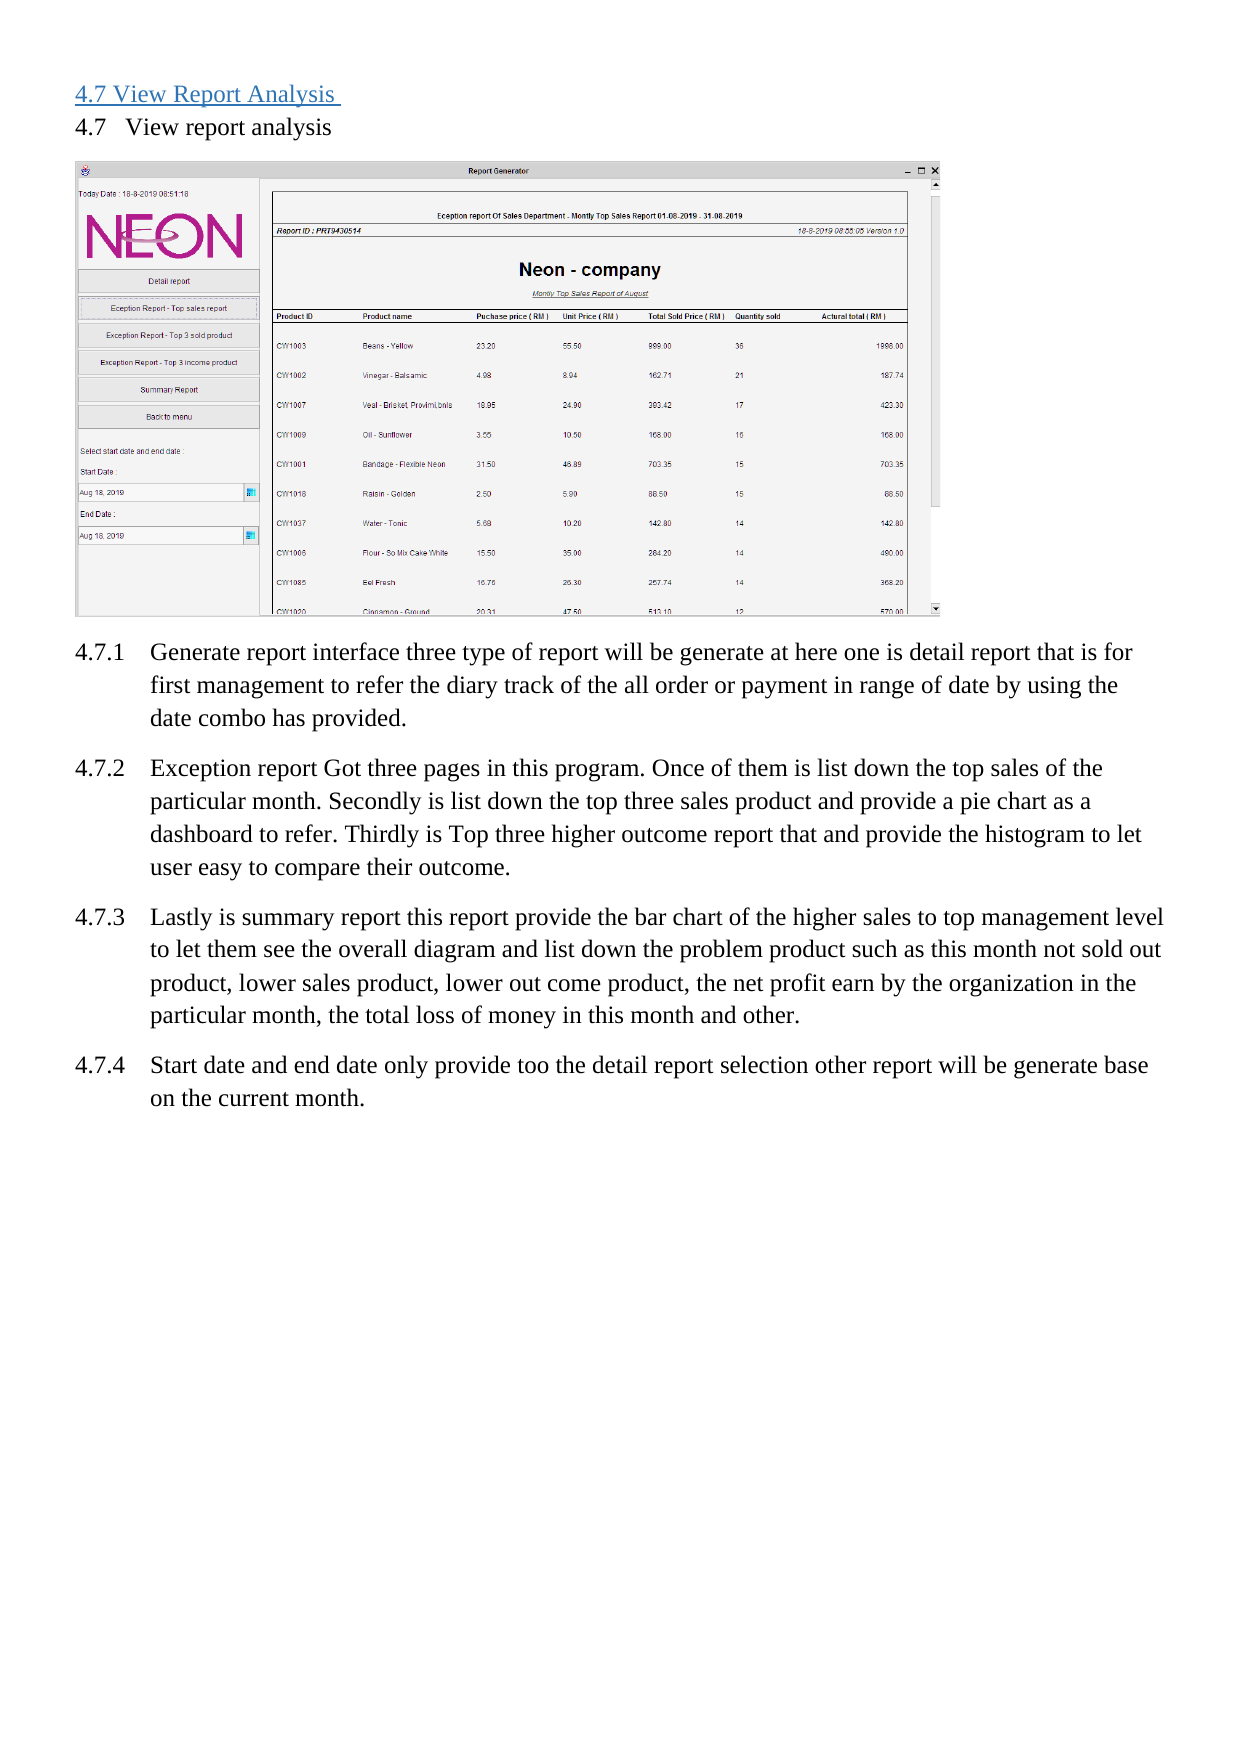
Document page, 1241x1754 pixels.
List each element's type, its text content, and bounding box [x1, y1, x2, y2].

list Generate report interface three type of report will be generate at here one is detail report that is for first management to refer the diary track of the all order or payment in range of date by using the date combo has provided. [75, 637, 1165, 732]
list Start date and end date only provide too the detail report selection other report will be generate base on the current month. [75, 1050, 1165, 1112]
picture [75, 161, 941, 617]
subtitle 4.7 View Report Analysis [75, 79, 1165, 108]
list Lastly is summary report this report provide the bar chart of the higher sales to top management level to let them see the overall diagram and list down the problem product such as this month not sold out product, lower sales product, lower out come product, the net profit earn by the organization in the particular month, the total loss of money in this month and other. [75, 902, 1165, 1029]
list View report analysis [75, 112, 1165, 141]
list Exception report Got three pages in this program. Once of them is list down the top sales of the particular month. Secondly is list down the top three sales product and provide a pie chart as a dashboard to refer. Thirdly is Top three higher outcome report that and provide the histogram to let user easy to compare their outcome. [75, 753, 1165, 881]
